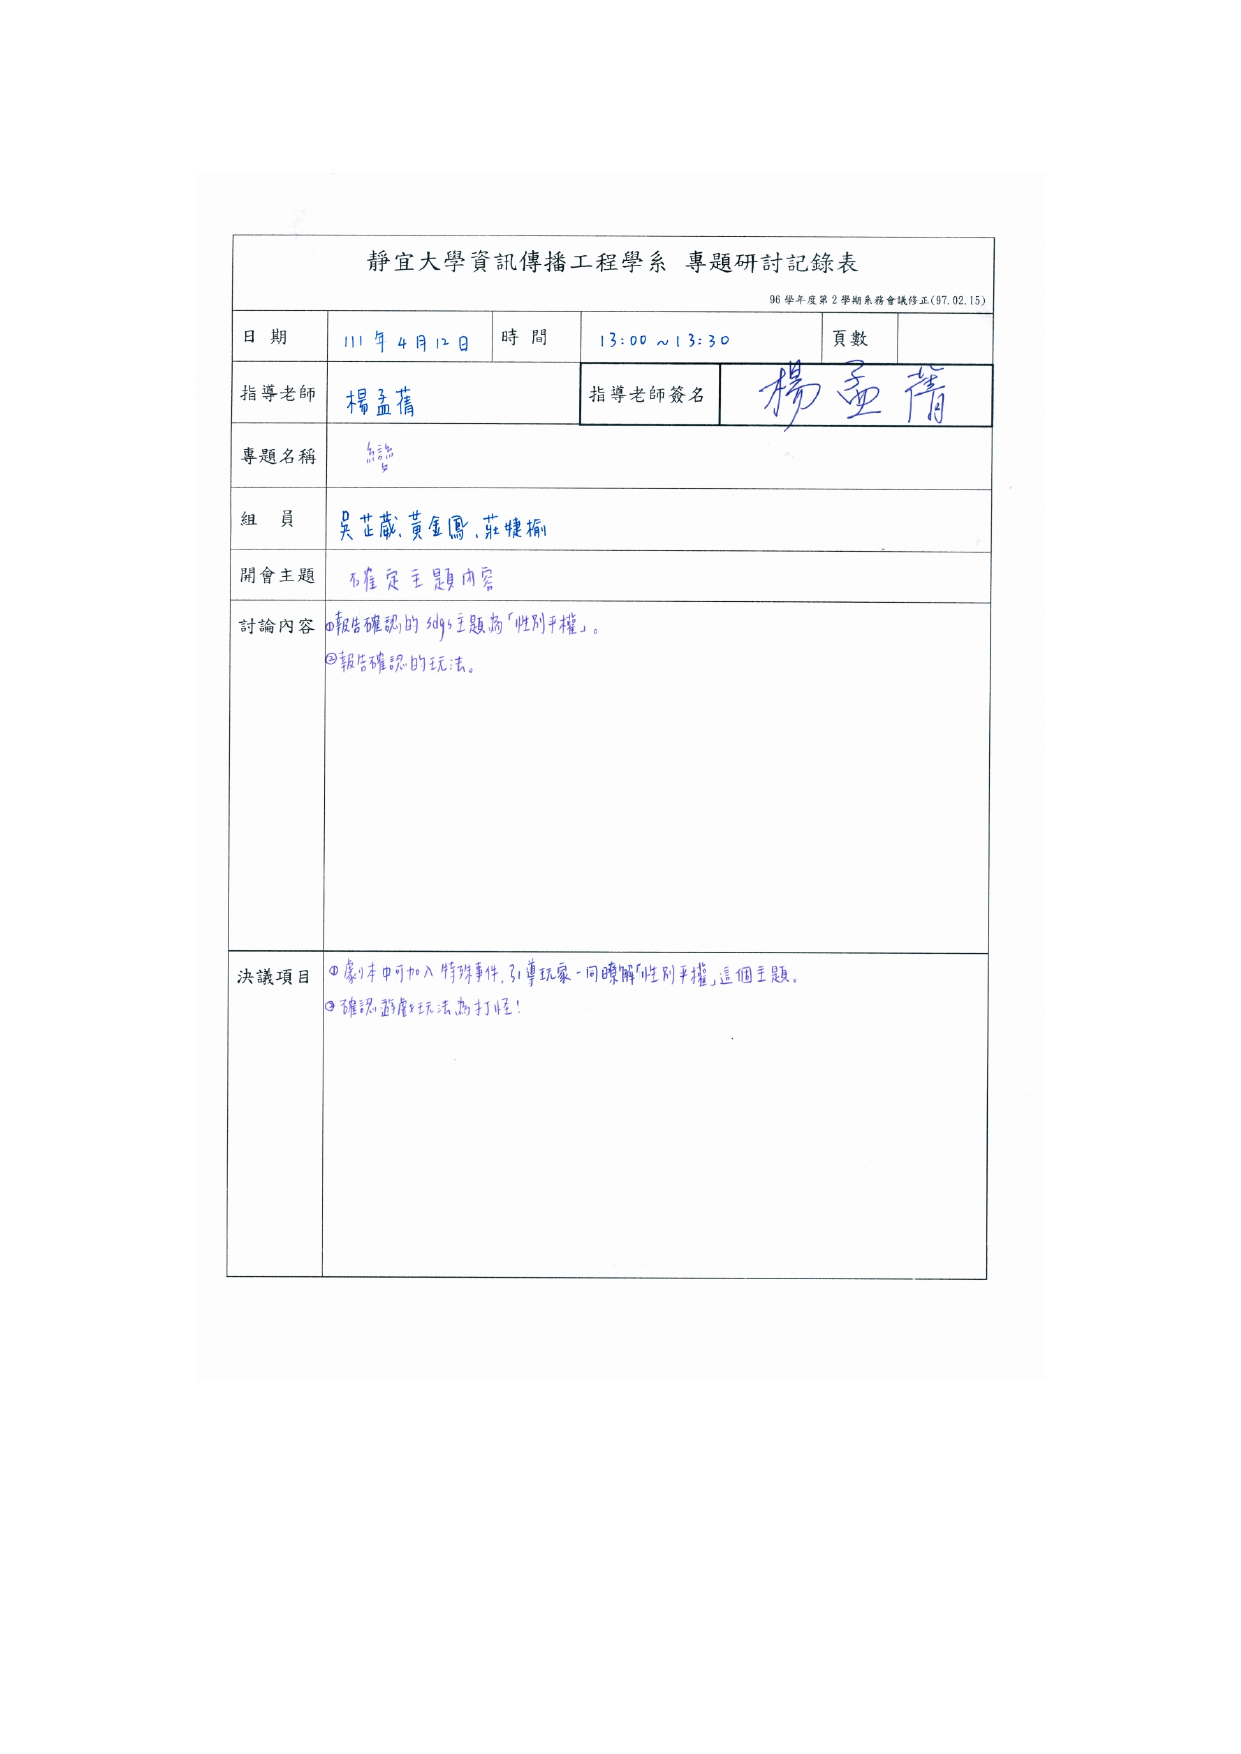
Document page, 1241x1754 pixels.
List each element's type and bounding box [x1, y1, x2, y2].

picture [187, 164, 1053, 1389]
